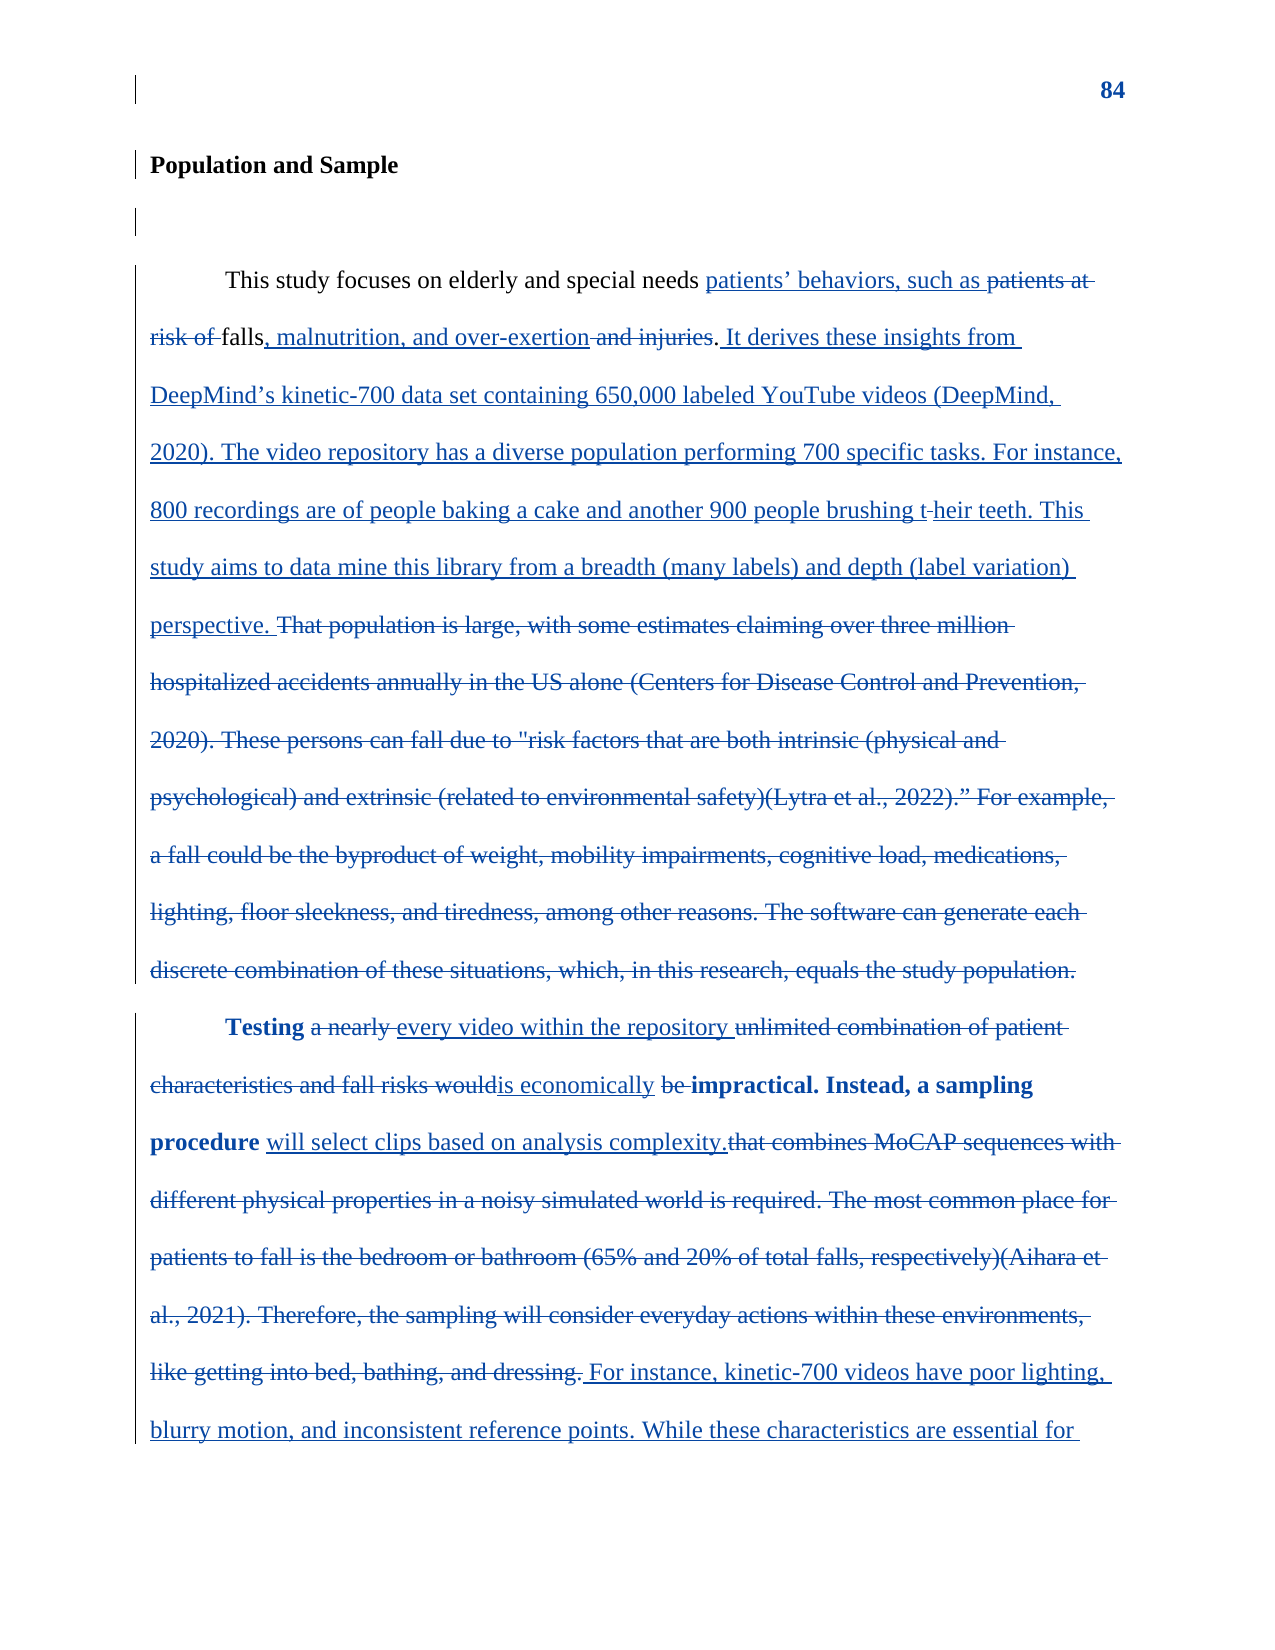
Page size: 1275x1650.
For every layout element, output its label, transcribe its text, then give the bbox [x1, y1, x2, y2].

text This study focuses on elderly and special needs falls. [150, 265, 1125, 984]
subtitle Population and Sample [150, 150, 1125, 179]
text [150, 1012, 1125, 1444]
